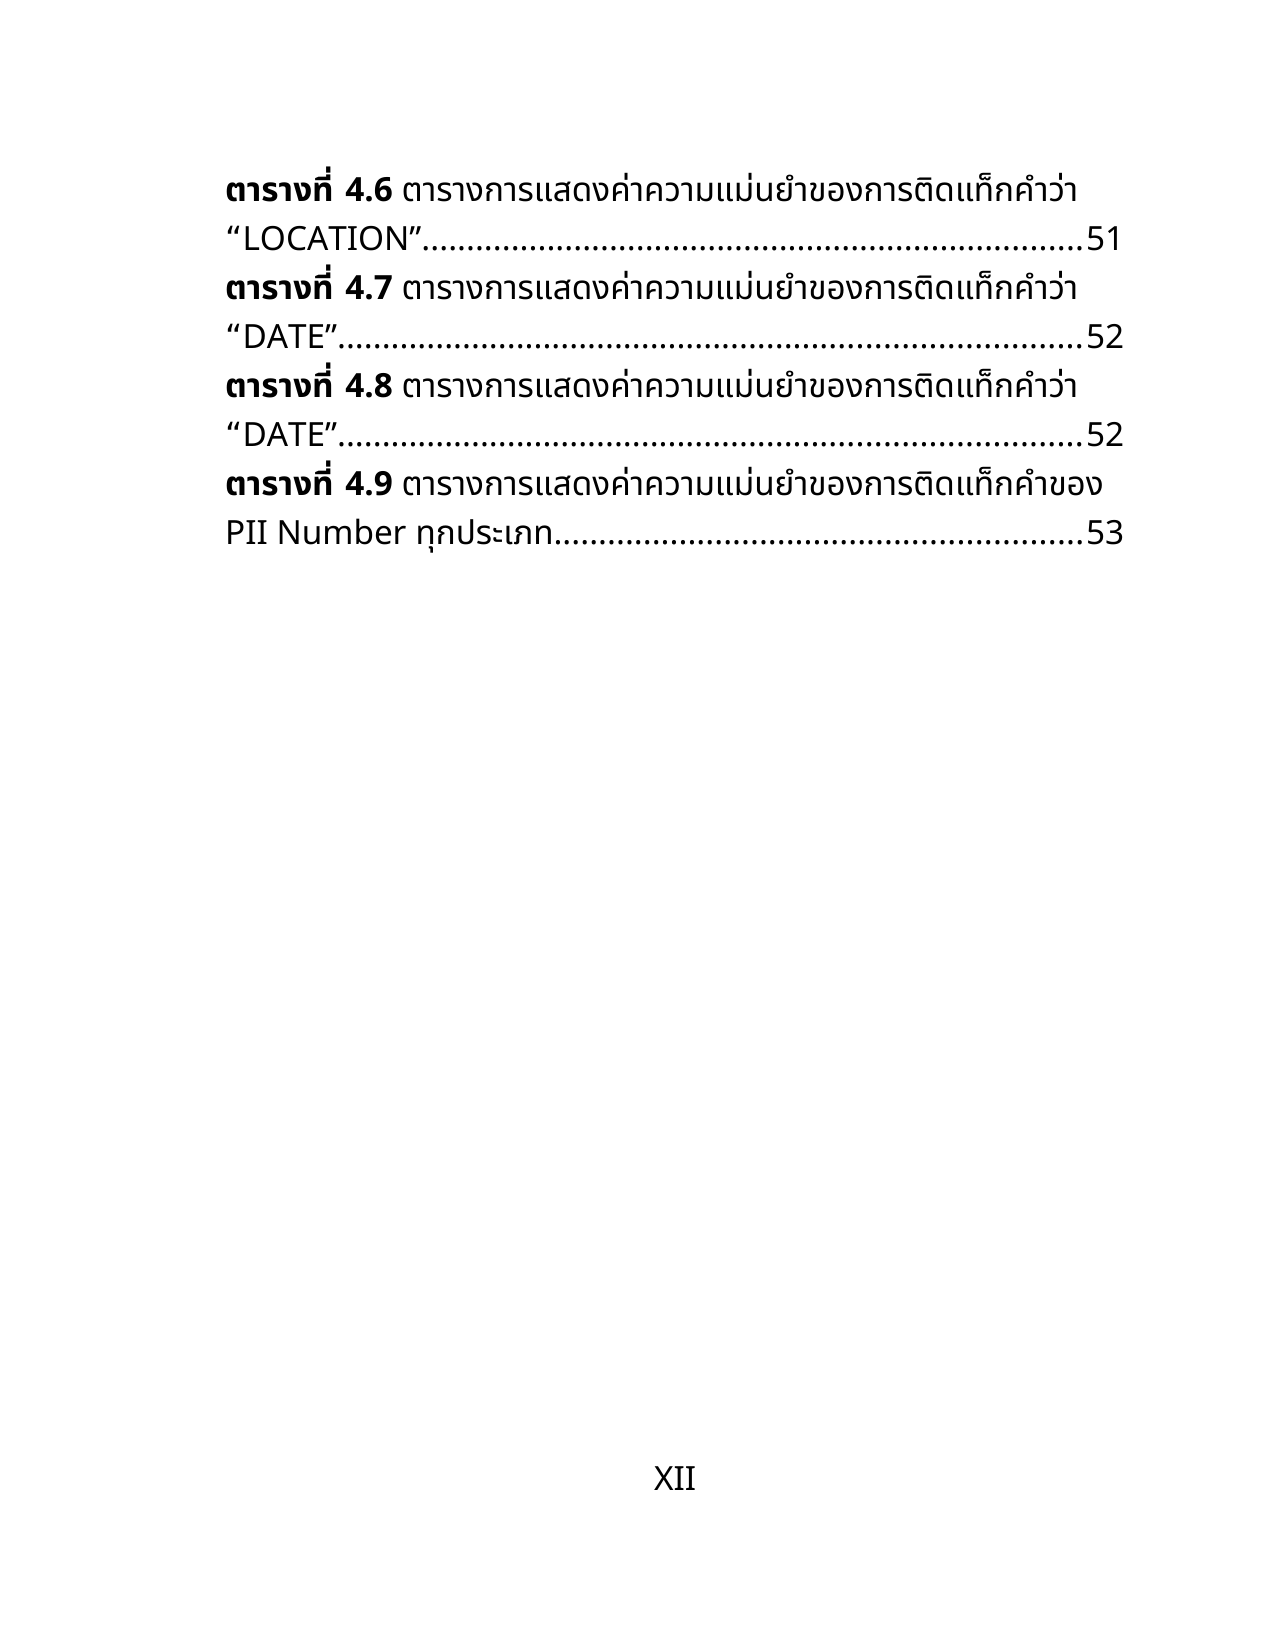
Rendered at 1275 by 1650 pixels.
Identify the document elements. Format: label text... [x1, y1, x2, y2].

text ตารางที่ 4.8 ตารางการแสดงค่าความแม่นยำของการติดแท็กคำว่า “DATE” 52 [225, 362, 1125, 456]
text ตารางที่ 4.9 ตารางการแสดงค่าความแม่นยำของการติดแท็กคำของ PII Number ทุกประเภท 53 [225, 459, 1125, 554]
text ตารางที่ 4.6 ตารางการแสดงค่าความแม่นยำของการติดแท็กคำว่า “LOCATION” 51 [225, 166, 1125, 260]
text ตารางที่ 4.7 ตารางการแสดงค่าความแม่นยำของการติดแท็กคำว่า “DATE” 52 [225, 264, 1125, 358]
